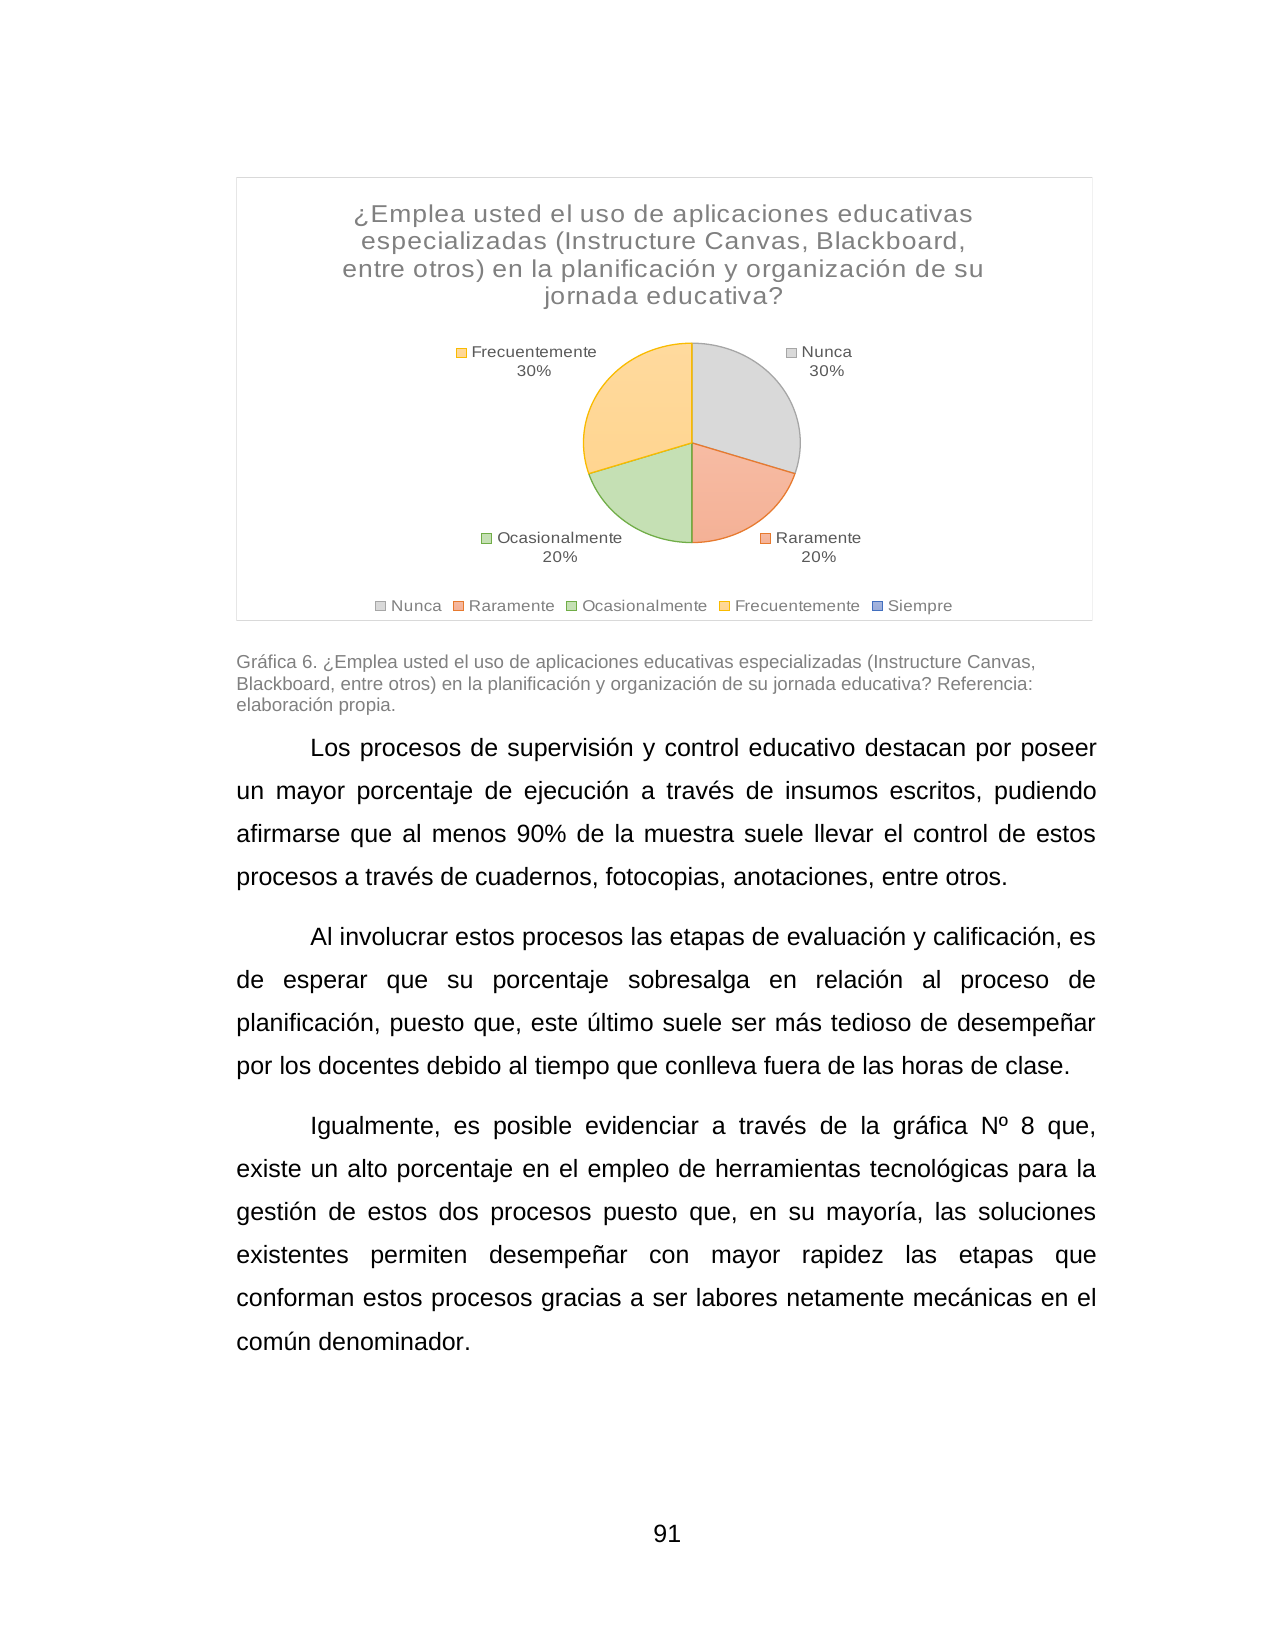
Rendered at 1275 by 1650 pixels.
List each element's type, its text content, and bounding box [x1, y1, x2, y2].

text Gráfica . ¿Emplea usted el uso de aplicaciones educativas especializadas (Instructure Canvas, Blackboard, entre otros) en la planificación y organización de su jornada educativa? Referencia: elaboración propia. [236, 651, 1098, 716]
text Igualmente, es posible evidenciar a través de la gráfica Nº 8 que, existe un alto porcentaje en el empleo de herramientas tecnológicas para la gestión de estos dos procesos puesto que, en su mayoría, las soluciones existentes permiten desempeñar con mayor rapidez las etapas que conforman estos procesos gracias a ser labores netamente mecánicas en el común denominador. [236, 1111, 1098, 1355]
text Los procesos de supervisión y control educativo destacan por poseer un mayor porcentaje de ejecución a través de insumos escritos, pudiendo afirmarse que al menos 90% de la muestra suele llevar el control de estos procesos a través de cuadernos, fotocopias, anotaciones, entre otros. [236, 732, 1098, 891]
text Al involucrar estos procesos las etapas de evaluación y calificación, es de esperar que su porcentaje sobresalga en relación al proceso de planificación, puesto que, este último suele ser más tedioso de desempeñar por los docentes debido al tiempo que conlleva fuera de las horas de clase. [236, 922, 1098, 1080]
